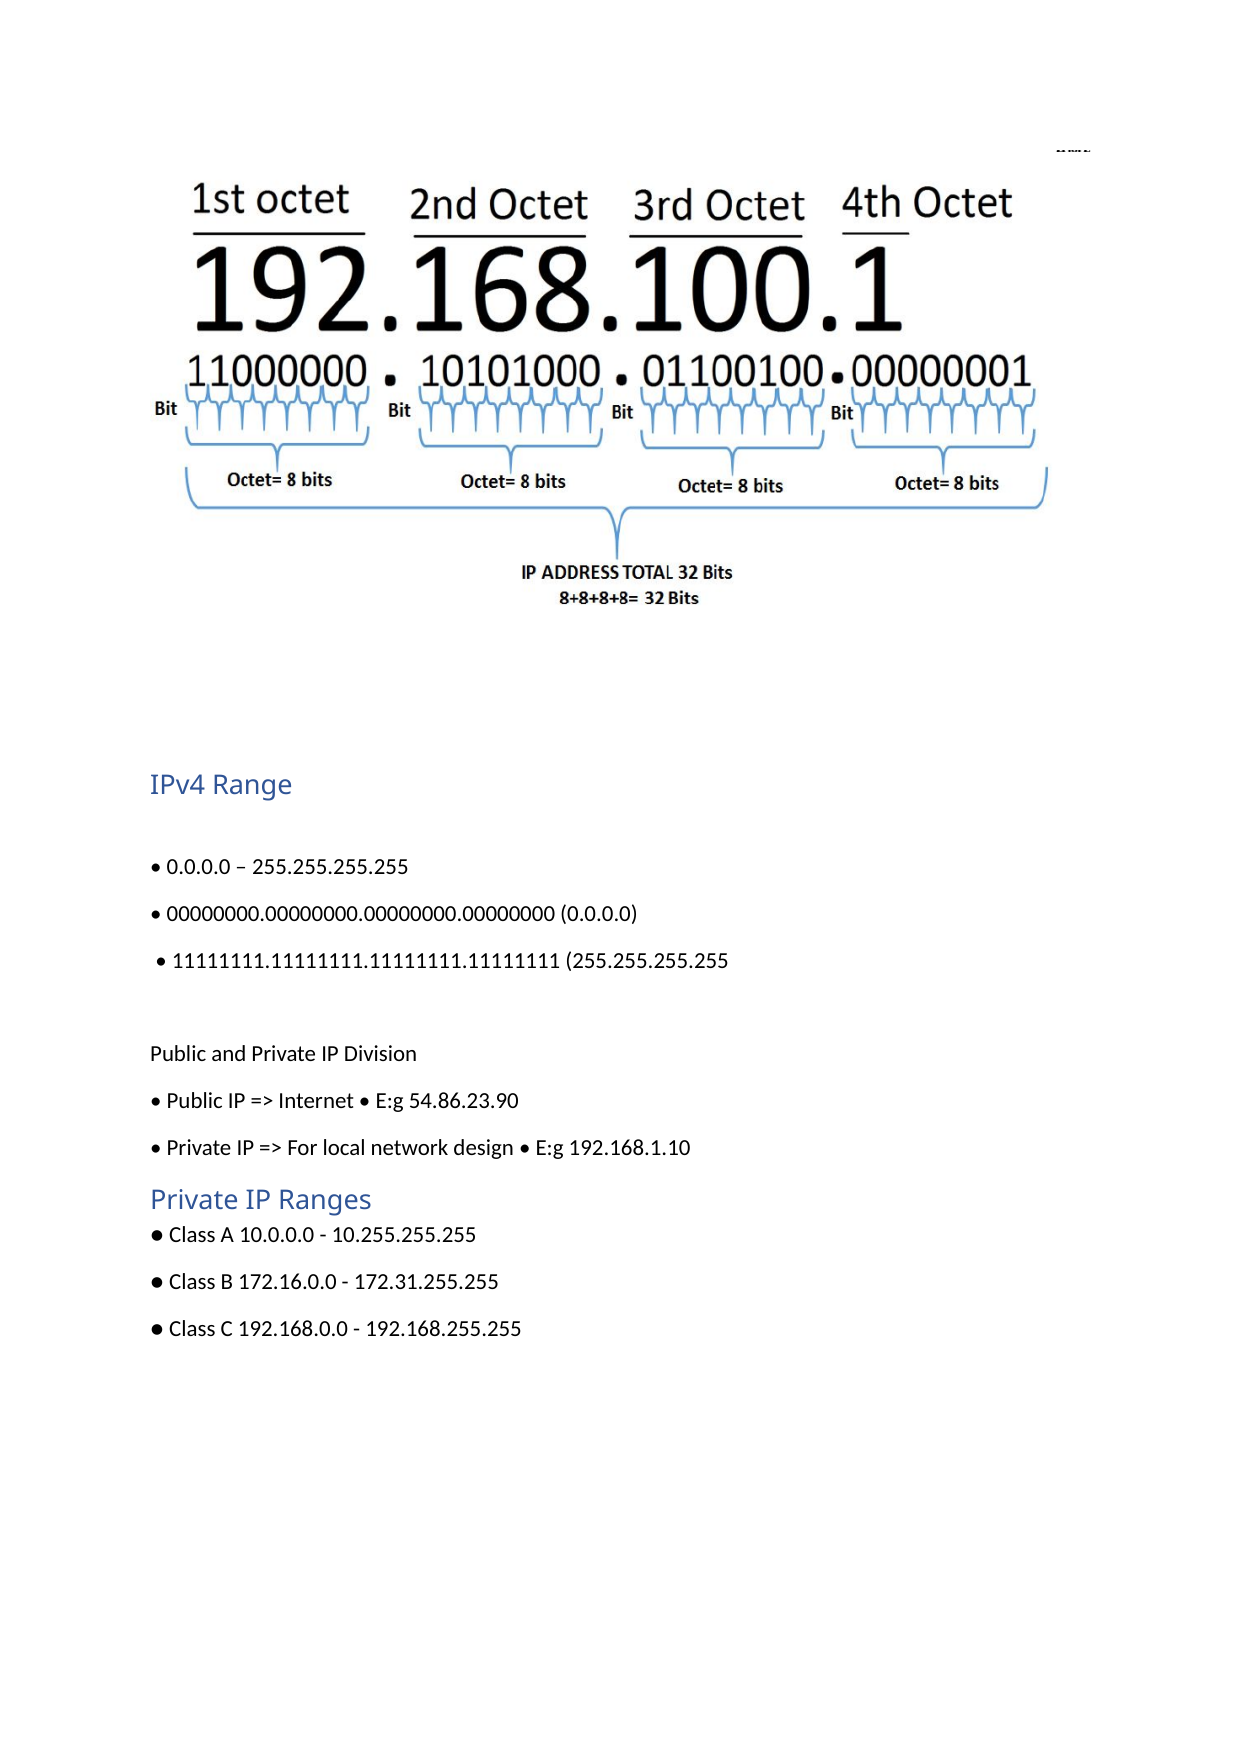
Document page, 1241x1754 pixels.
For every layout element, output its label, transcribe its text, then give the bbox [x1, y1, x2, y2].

subtitle Private IP Ranges [150, 1180, 1090, 1217]
text • 11111111.11111111.11111111.11111111 (255.255.255.255 [150, 946, 1090, 974]
text ● Class A 10.0.0.0 - 10.255.255.255 [150, 1220, 1090, 1248]
text ● Class B 172.16.0.0 - 172.31.255.255 [150, 1267, 1090, 1295]
text Public and Private IP Division [150, 1039, 1090, 1068]
text • 00000000.00000000.00000000.00000000 (0.0.0.0) [150, 899, 1090, 927]
subtitle IPv4 Range [150, 765, 1090, 802]
picture [150, 150, 1091, 653]
text ● Class C 192.168.0.0 - 192.168.255.255 [150, 1314, 1090, 1342]
text • Private IP => For local network design • E:g 192.168.1.10 [150, 1133, 1090, 1161]
text • 0.0.0.0 – 255.255.255.255 [150, 852, 1090, 880]
text • Public IP => Internet • E:g 54.86.23.90 [150, 1086, 1090, 1114]
